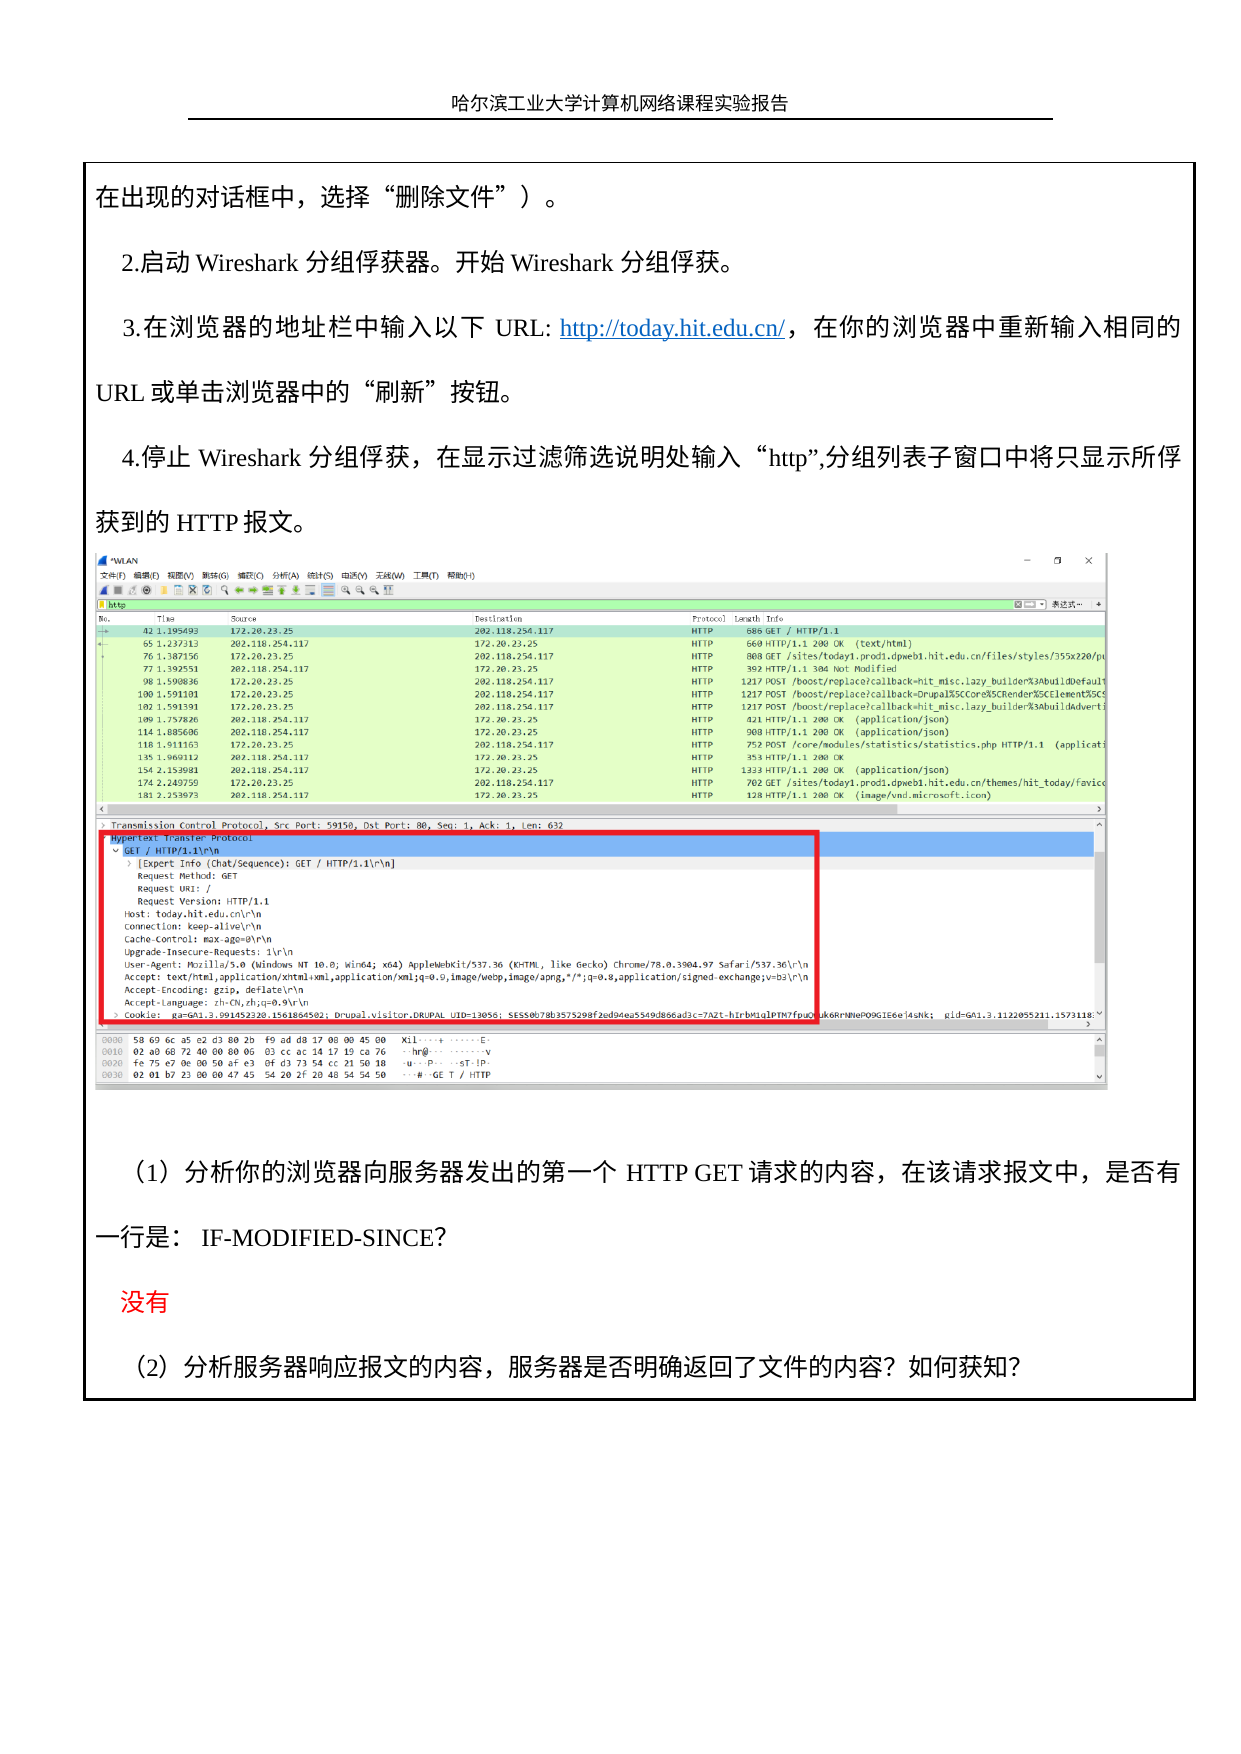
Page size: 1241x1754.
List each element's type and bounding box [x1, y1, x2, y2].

picture [95, 553, 1108, 1090]
table_cell [86, 163, 1193, 1398]
